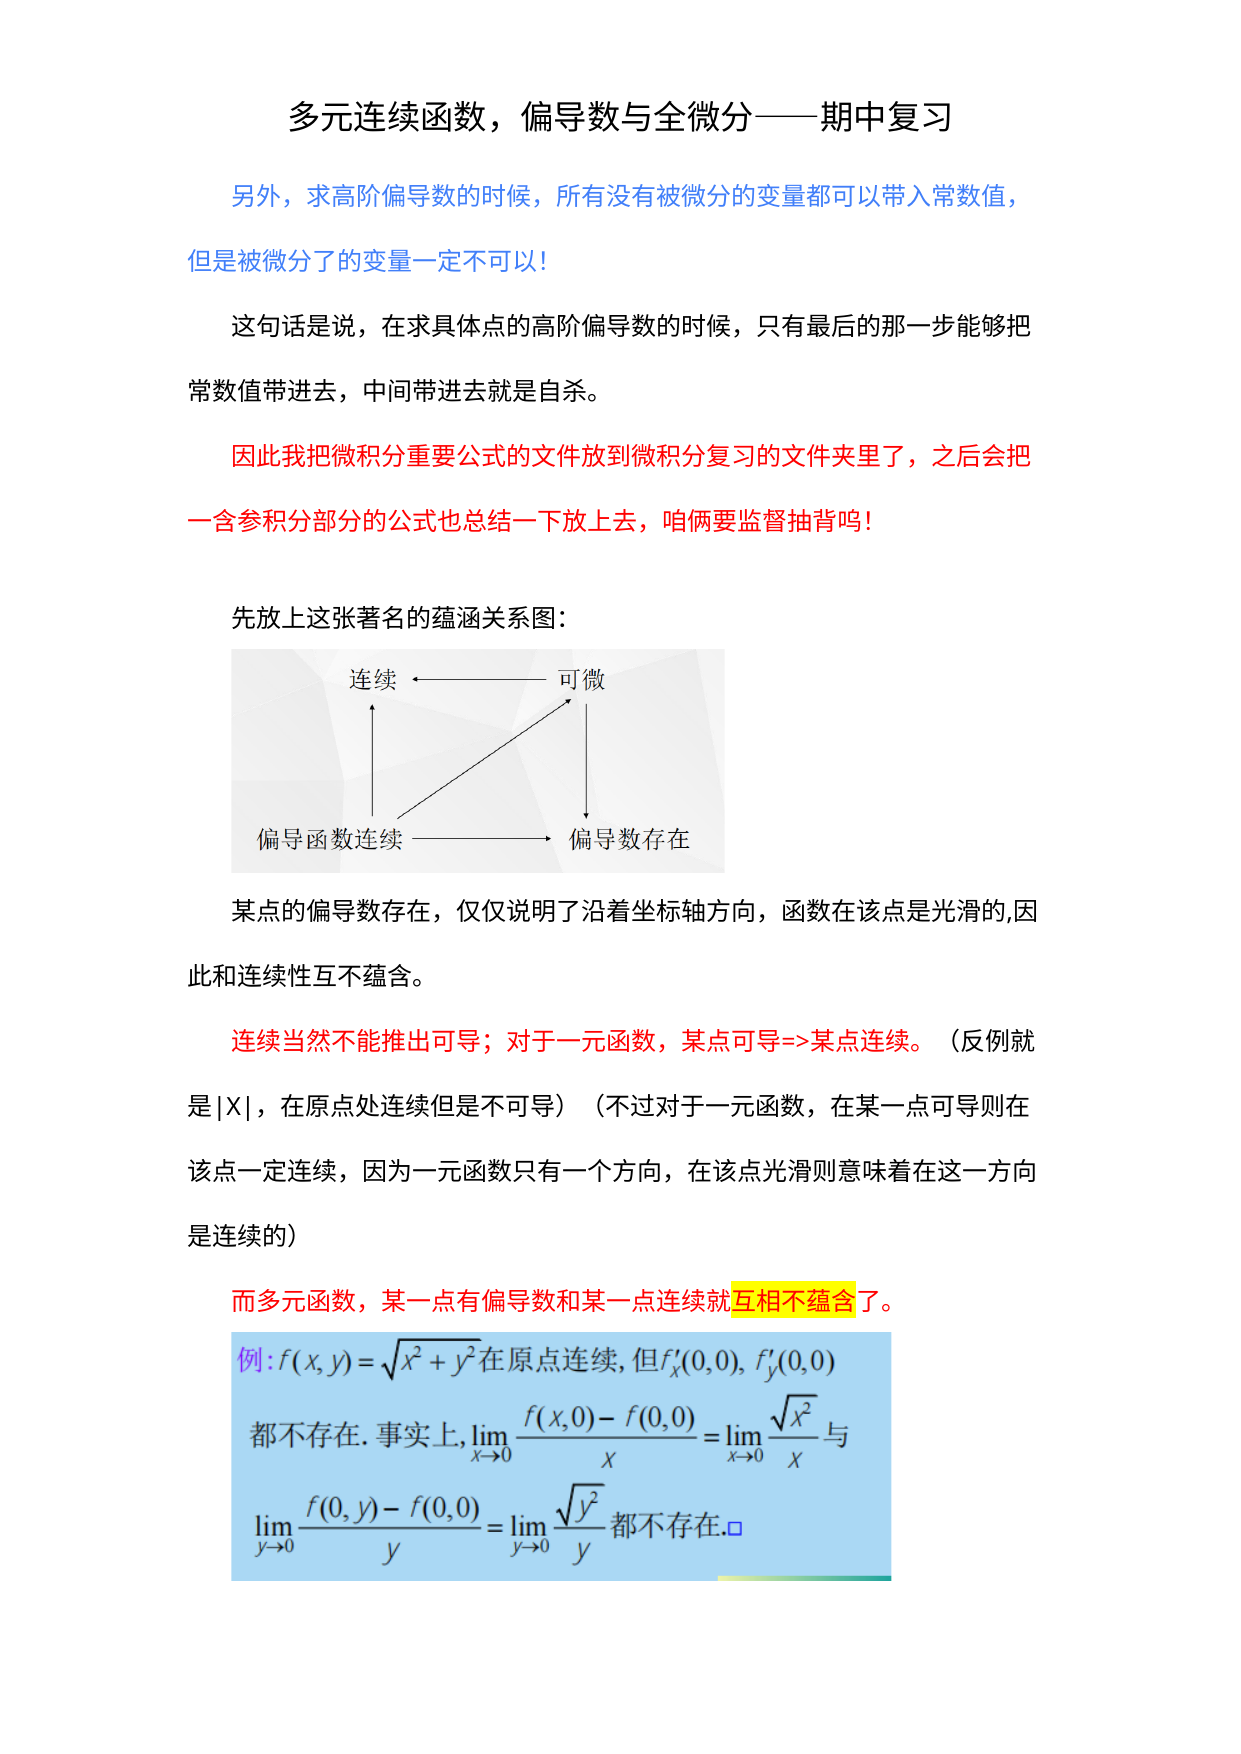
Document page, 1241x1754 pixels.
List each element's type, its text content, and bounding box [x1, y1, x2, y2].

list 这句话是说，在求具体点的高阶偏导数的时候，只有最后的那一步能够把常数值带进去，中间带进去就是自杀。 [187, 292, 1053, 422]
list 先放上这张著名的蕴涵关系图： [187, 584, 1053, 649]
list 因此我把微积分重要公式的文件放到微积分复习的文件夹里了，之后会把一含参积分部分的公式也总结一下放上去，咱俩要监督抽背呜！ [187, 422, 1053, 552]
list 另外，求高阶偏导数的时候，所有没有被微分的变量都可以带入常数值，但是被微分了的变量一定不可以！ [187, 162, 1053, 292]
picture [231, 1332, 892, 1581]
list 连续当然不能推出可导；对于一元函数，某点可导=>某点连续。（反例就是|X|，在原点处连续但是不可导）（不过对于一元函数，在某一点可导则在该点一定连续，因为一元函数只有一个方向，在该点光滑则意味着在这一方向是连续的） [187, 1007, 1053, 1267]
list 而多元函数，某一点有偏导数和某一点连续就互相不蕴含了。 [187, 1267, 1053, 1332]
picture [231, 649, 725, 873]
list 某点的偏导数存在，仅仅说明了沿着坐标轴方向，函数在该点是光滑的,因此和连续性互不蕴含。 [187, 877, 1053, 1007]
